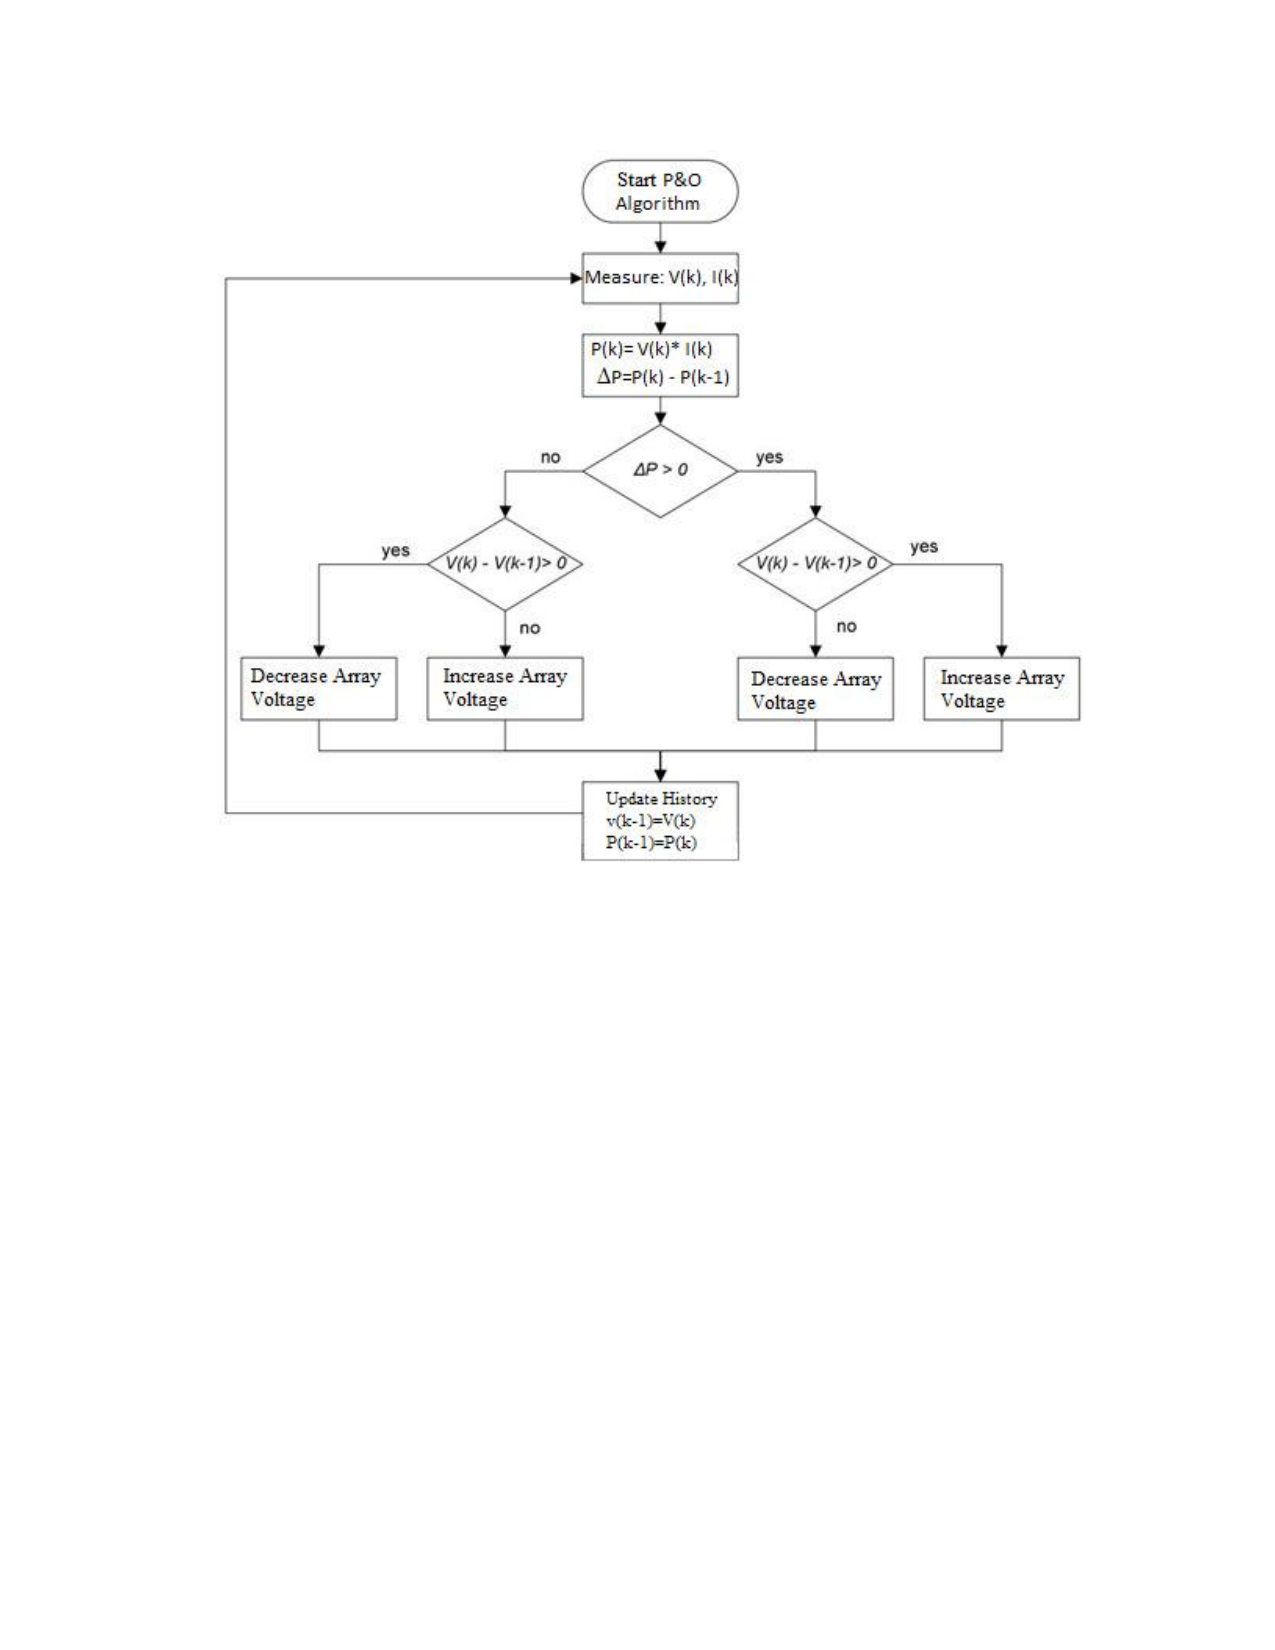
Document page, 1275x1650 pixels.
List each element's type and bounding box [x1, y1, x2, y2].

picture [206, 150, 1140, 919]
